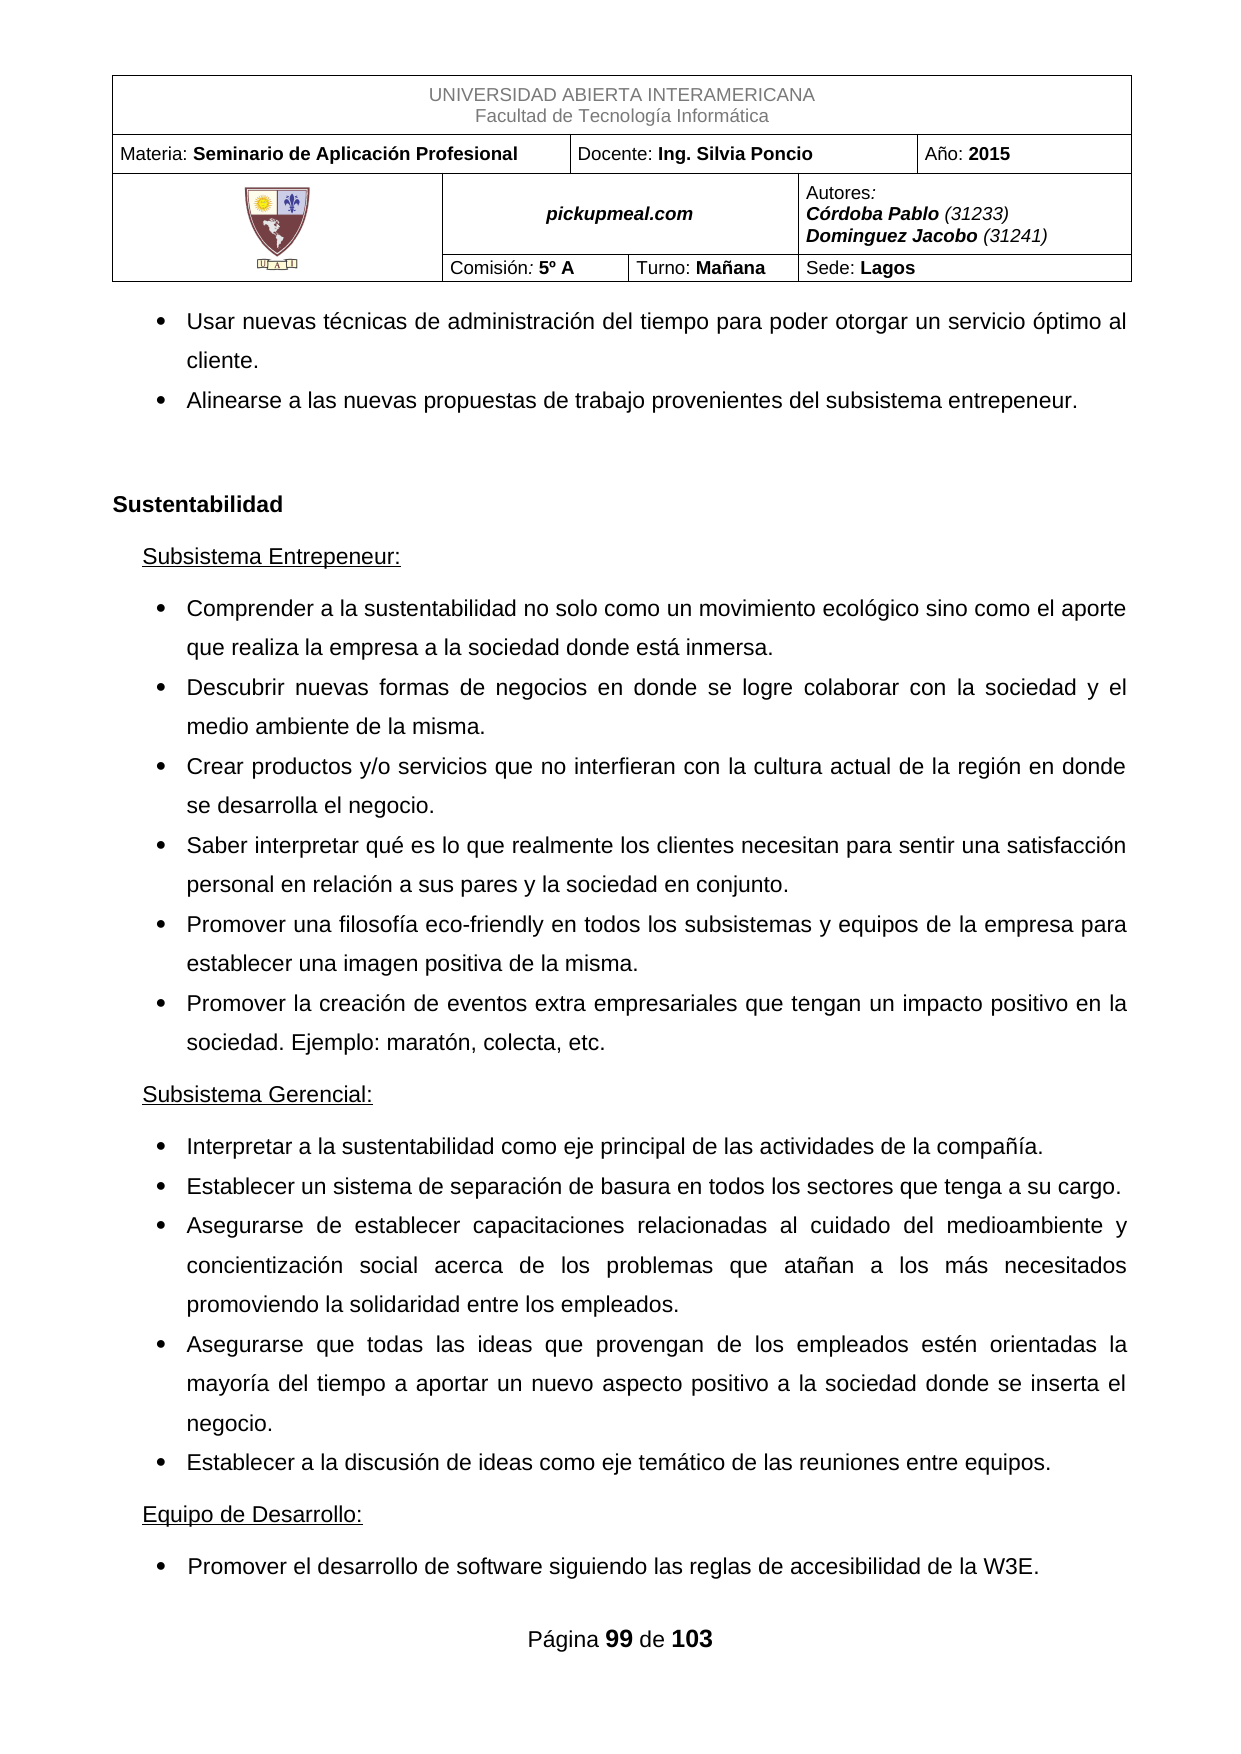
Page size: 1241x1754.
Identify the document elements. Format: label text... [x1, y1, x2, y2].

list Comprender a la sustentabilidad no solo como un movimiento ecológico sino como el aporte que realiza la empresa a la sociedad donde está inmersa. [157, 595, 1128, 661]
text Subsistema Gerencial: [142, 1081, 1128, 1107]
picture [230, 182, 325, 273]
list Crear productos y/o servicios que no interfieran con la cultura actual de la región en donde se desarrolla el negocio. [157, 753, 1128, 819]
text Equipo de Desarrollo: [112, 1501, 1128, 1527]
list Asegurarse de establecer capacitaciones relacionadas al cuidado del medioambiente y concientización social acerca de los problemas que atañan a los más necesitados promoviendo la solidaridad entre los empleados. [157, 1212, 1128, 1317]
list Asegurarse que todas las ideas que provengan de los empleados estén orientadas la mayoría del tiempo a aportar un nuevo aspecto positivo a la sociedad donde se inserta el negocio. [157, 1331, 1128, 1436]
list Interpretar a la sustentabilidad como eje principal de las actividades de la compañía. [157, 1133, 1128, 1159]
list Promover el desarrollo de software siguiendo las reglas de accesibilidad de la W3E. [157, 1553, 1128, 1579]
list Establecer a la discusión de ideas como eje temático de las reuniones entre equipos. [157, 1449, 1128, 1475]
list Usar nuevas técnicas de administración del tiempo para poder otorgar un servicio óptimo al cliente. [157, 308, 1128, 374]
list Promover la creación de eventos extra empresariales que tengan un impacto positivo en la sociedad. Ejemplo: maratón, colecta, etc. [157, 990, 1128, 1056]
list Promover una filosofía eco-friendly en todos los subsistemas y equipos de la empresa para establecer una imagen positiva de la misma. [157, 911, 1128, 977]
list Saber interpretar qué es lo que realmente los clientes necesitan para sentir una satisfacción personal en relación a sus pares y la sociedad en conjunto. [157, 832, 1128, 898]
list Establecer un sistema de separación de basura en todos los sectores que tenga a su cargo. [157, 1173, 1128, 1199]
text Subsistema Entrepeneur: [112, 543, 1128, 569]
list Descubrir nuevas formas de negocios en donde se logre colaborar con la sociedad y el medio ambiente de la misma. [157, 674, 1128, 740]
list Alinearse a las nuevas propuestas de trabajo provenientes del subsistema entrepeneur. [157, 387, 1128, 413]
text Sustentabilidad [112, 491, 1128, 517]
